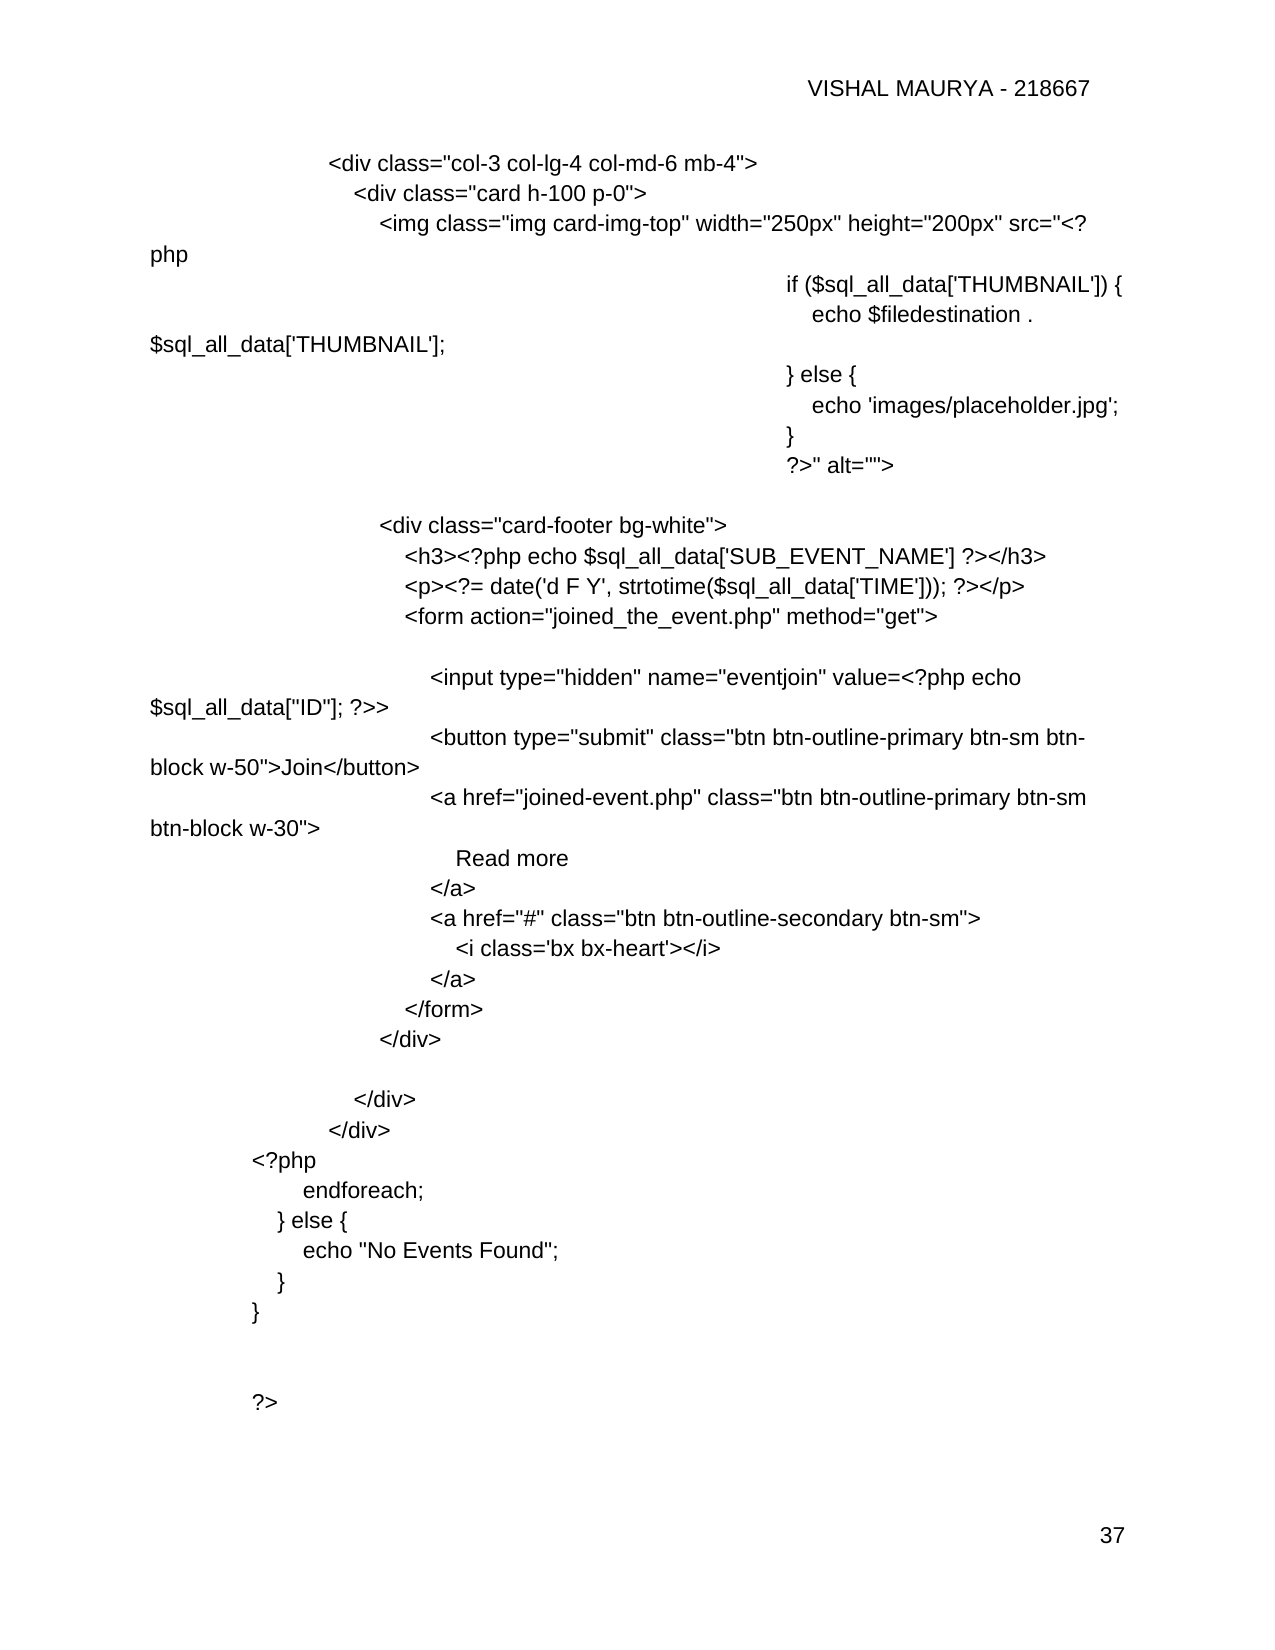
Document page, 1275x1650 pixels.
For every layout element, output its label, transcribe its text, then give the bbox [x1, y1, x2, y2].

text <input type="hidden" name="eventjoin" value=<?php echo $sql_all_data["ID"]; ?>> [150, 663, 1125, 720]
text } else { [150, 361, 1125, 388]
text } else { [150, 1207, 1125, 1234]
text <div class="card-footer bg-white"> [150, 512, 1125, 539]
text echo "No Events Found"; [150, 1237, 1125, 1264]
text <a href="joined-event.php" class="btn btn-outline-primary btn-sm btn-block w-30"> [150, 784, 1125, 841]
text ?>" alt=""> [150, 452, 1125, 478]
text </div> [150, 1026, 1125, 1052]
text if ($sql_all_data['THUMBNAIL']) { [150, 271, 1125, 297]
text </a> [150, 875, 1125, 901]
text <a href="#" class="btn btn-outline-secondary btn-sm"> [150, 905, 1125, 932]
text } [150, 422, 1125, 448]
text </div> [150, 1117, 1125, 1143]
text <p><?= date('d F Y', strtotime($sql_all_data['TIME'])); ?></p> [150, 573, 1125, 599]
text } [150, 1268, 1125, 1294]
text <img class="img card-img-top" width="250px" height="200px" src="<?php [150, 210, 1125, 267]
text } [150, 1298, 1125, 1324]
text ?> [150, 1388, 1125, 1415]
text <button type="submit" class="btn btn-outline-primary btn-sm btn-block w-50">Join</button> [150, 724, 1125, 781]
text <i class='bx bx-heart'></i> [150, 935, 1125, 962]
text <div class="card h-100 p-0"> [150, 180, 1125, 207]
text </a> [150, 966, 1125, 992]
text echo $filedestination . $sql_all_data['THUMBNAIL']; [150, 301, 1125, 358]
text </form> [150, 996, 1125, 1022]
text <?php [150, 1147, 1125, 1173]
text <div class="col-3 col-lg-4 col-md-6 mb-4"> [150, 150, 1125, 176]
text <h3><?php echo $sql_all_data['SUB_EVENT_NAME'] ?></h3> [150, 543, 1125, 569]
text endforeach; [150, 1177, 1125, 1203]
text </div> [150, 1086, 1125, 1113]
text Read more [150, 845, 1125, 871]
text <form action="joined_the_event.php" method="get"> [150, 603, 1125, 629]
text echo 'images/placeholder.jpg'; [150, 392, 1125, 418]
